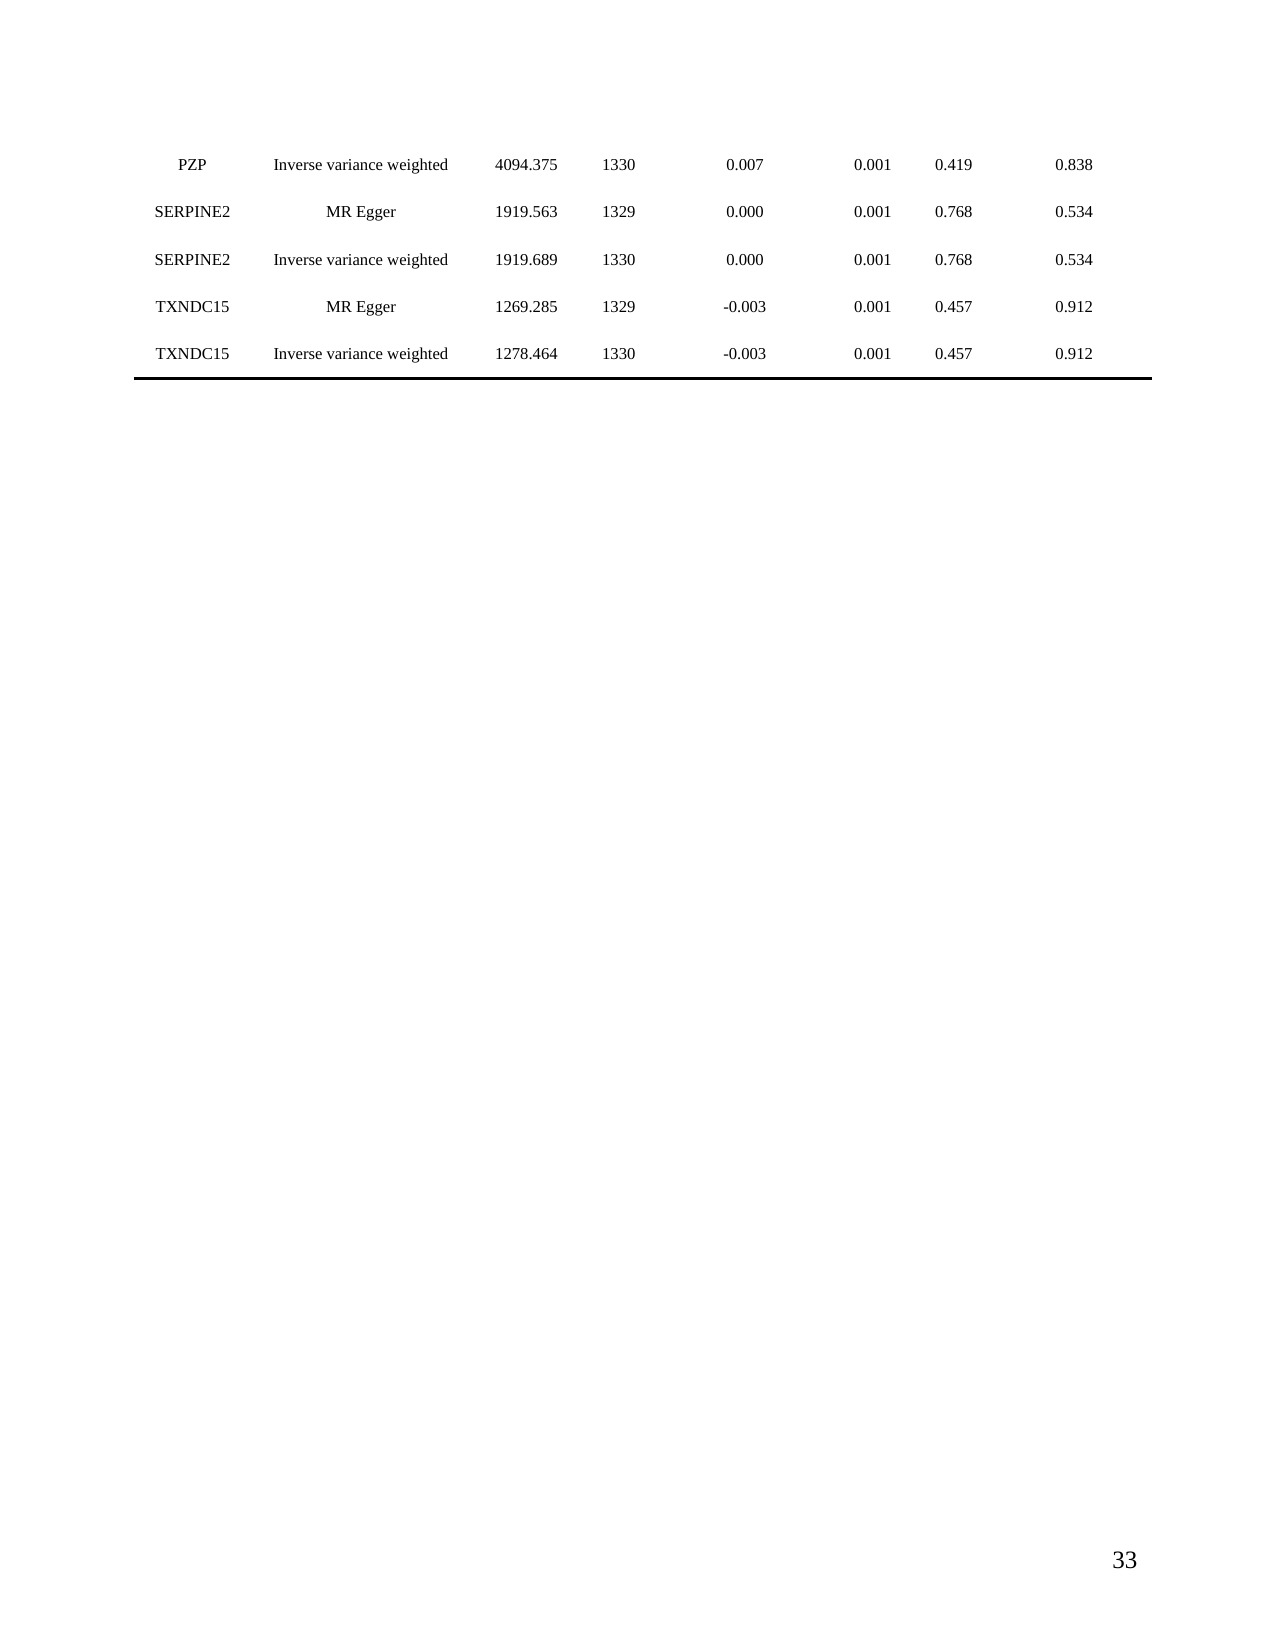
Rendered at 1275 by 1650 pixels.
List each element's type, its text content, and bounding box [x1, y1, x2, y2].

table_cell 0.534 [996, 235, 1152, 282]
table_cell 1919.689 [470, 235, 582, 282]
table_cell 0.912 [996, 283, 1152, 329]
table_cell 0.001 [834, 330, 911, 377]
table_cell MR Egger [251, 188, 470, 235]
table_cell 1330 [582, 141, 655, 188]
table_cell Inverse variance weighted [251, 235, 470, 282]
table_cell 0.001 [834, 283, 911, 329]
table_cell 0.457 [911, 283, 996, 329]
table_cell 1330 [582, 330, 655, 377]
table_cell 0.838 [996, 141, 1152, 188]
table_cell 0.768 [911, 235, 996, 282]
table_cell PZP [134, 141, 251, 188]
table_cell 1329 [582, 188, 655, 235]
table_cell 0.534 [996, 188, 1152, 235]
table_cell Inverse variance weighted [251, 330, 470, 377]
table_cell 0.457 [911, 330, 996, 377]
table_cell 1269.285 [470, 283, 582, 329]
table_cell 0.419 [911, 141, 996, 188]
table_cell -0.003 [655, 330, 834, 377]
table_cell 4094.375 [470, 141, 582, 188]
table_cell SERPINE2 [134, 235, 251, 282]
table_cell 0.000 [655, 188, 834, 235]
table_cell 0.001 [834, 141, 911, 188]
table_cell 1330 [582, 235, 655, 282]
table_cell 0.001 [834, 235, 911, 282]
table_cell MR Egger [251, 283, 470, 329]
table_cell 0.001 [834, 188, 911, 235]
table_cell 0.768 [911, 188, 996, 235]
table_cell 0.000 [655, 235, 834, 282]
table_cell 1278.464 [470, 330, 582, 377]
table_cell Inverse variance weighted [251, 141, 470, 188]
table_cell -0.003 [655, 283, 834, 329]
table_cell 1329 [582, 283, 655, 329]
table_cell SERPINE2 [134, 188, 251, 235]
table_cell TXNDC15 [134, 283, 251, 329]
table_cell 1919.563 [470, 188, 582, 235]
table_cell 0.007 [655, 141, 834, 188]
table_cell 0.912 [996, 330, 1152, 377]
table_cell TXNDC15 [134, 330, 251, 377]
